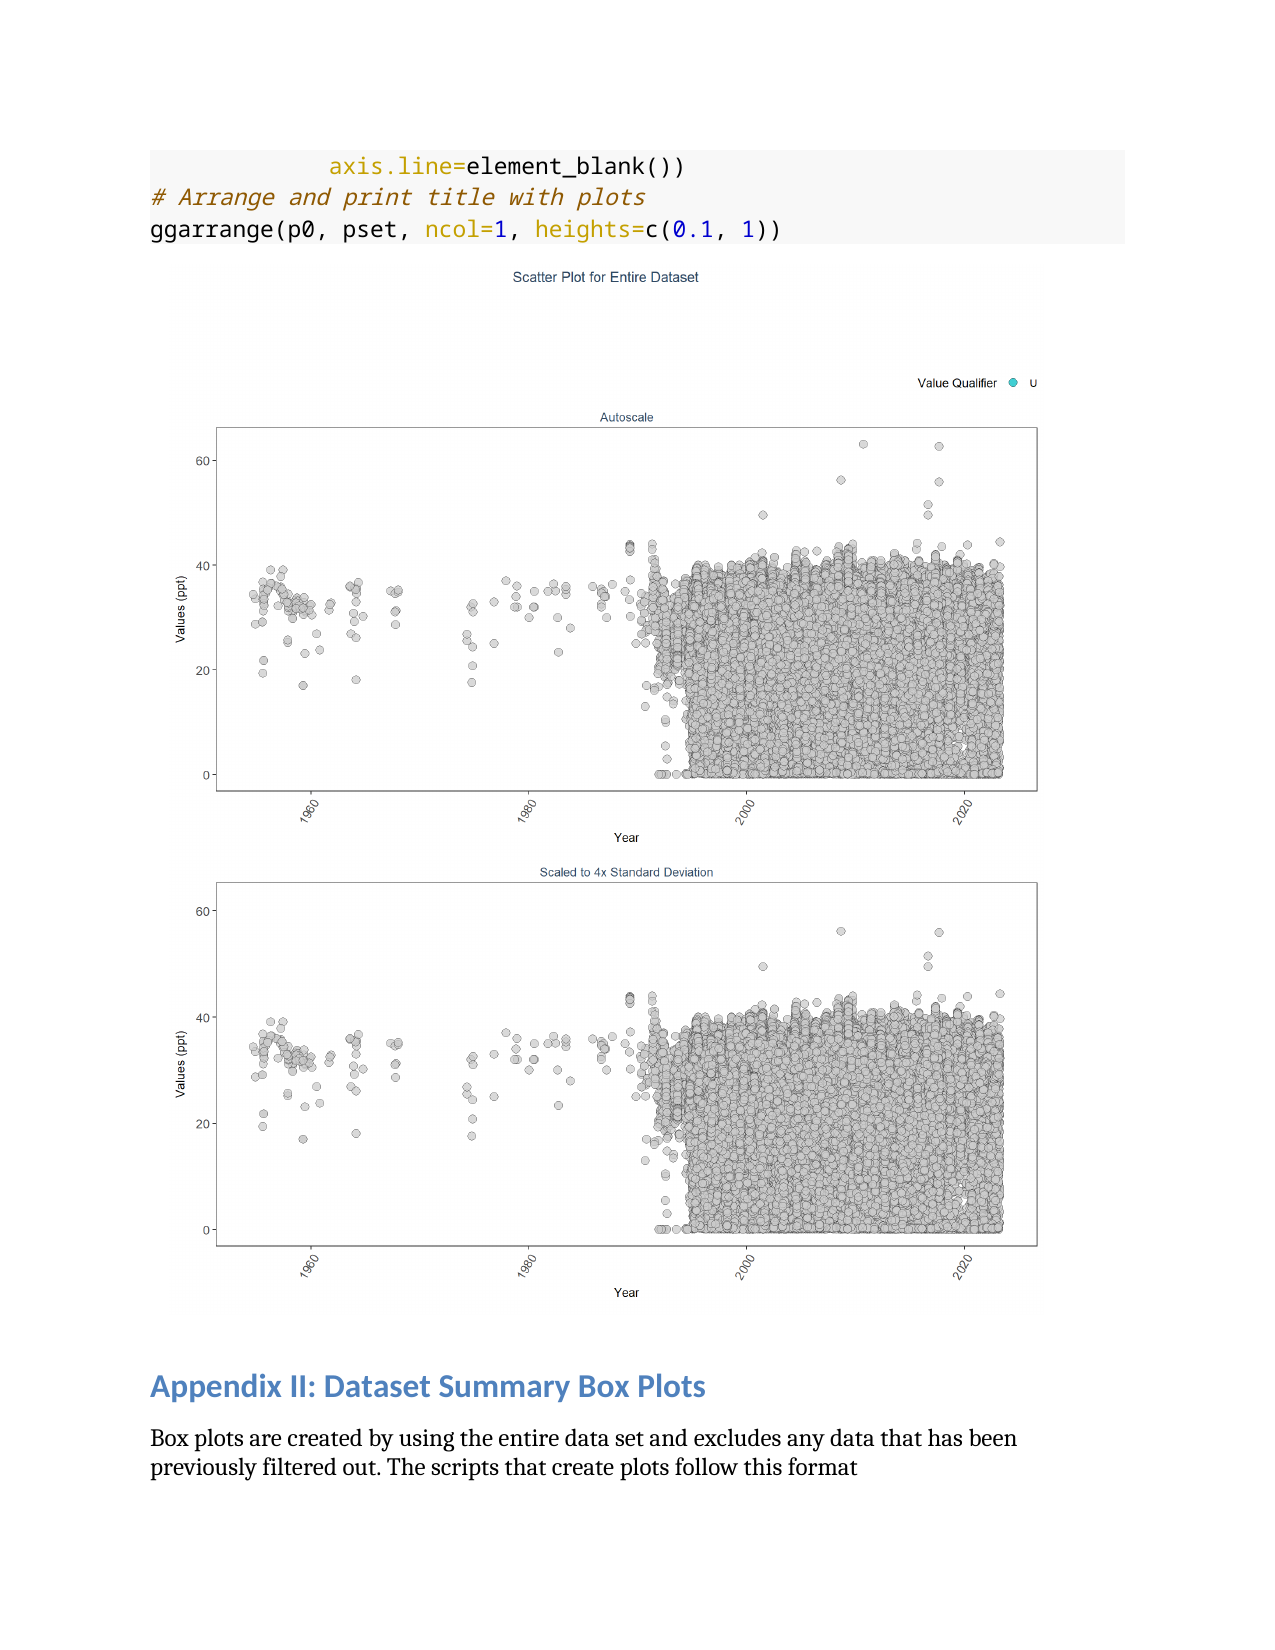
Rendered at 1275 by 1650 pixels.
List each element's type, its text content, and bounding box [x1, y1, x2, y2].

text Box plots are created by using the entire data set and excludes any data that has been previously filtered out. The scripts that create plots follow this format [150, 1424, 1125, 1482]
picture [168, 264, 1044, 1315]
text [150, 150, 1125, 244]
subtitle Appendix II: Dataset Summary Box Plots [150, 1364, 1125, 1405]
